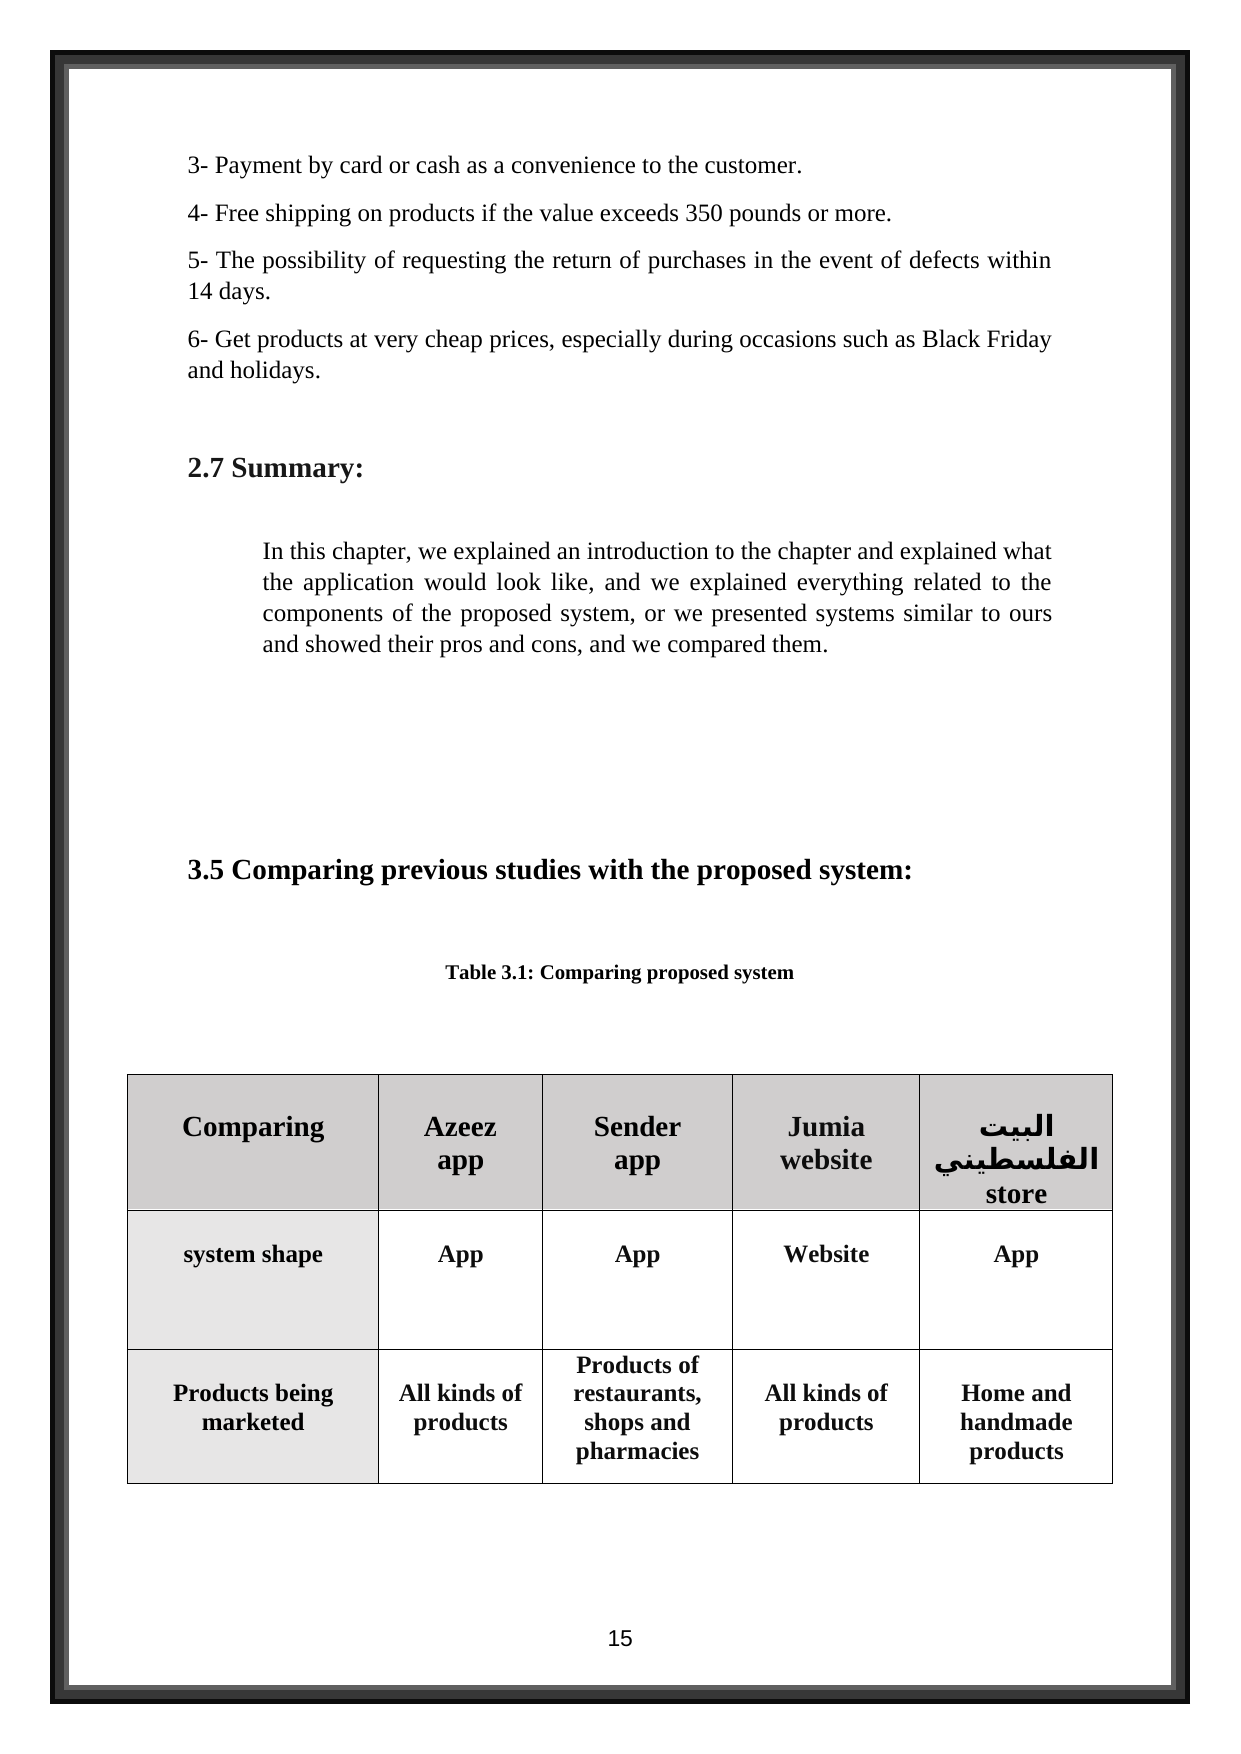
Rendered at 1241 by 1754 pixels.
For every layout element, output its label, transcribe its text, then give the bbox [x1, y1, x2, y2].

table_cell App [920, 1211, 1112, 1349]
table_cell system shape [128, 1211, 378, 1349]
text 5- The possibility of requesting the return of purchases in the event of defects within 14 days. [187, 245, 1053, 305]
text 6- Get products at very cheap prices, especially during occasions such as Black Friday and holidays. [187, 324, 1053, 384]
table_cell All kinds of products [733, 1350, 919, 1483]
table_cell App [543, 1211, 732, 1349]
table_cell App [379, 1211, 542, 1349]
text 4- Free shipping on products if the value exceeds 350 pounds or more. [187, 198, 1053, 226]
text 3- Payment by card or cash as a convenience to the customer. [187, 150, 1053, 179]
table_cell All kinds of products [379, 1350, 542, 1483]
table_header Azeez app [379, 1075, 542, 1209]
table_cell Home and handmade products [920, 1350, 1112, 1483]
subtitle 2.7 Summary: [187, 451, 1053, 484]
text In this chapter, we explained an introduction to the chapter and explained what the application would look like, and we explained everything related to the components of the proposed system, or we presented systems similar to ours and showed their pros and cons, and we compared them. [262, 536, 1053, 658]
table_header Comparing [128, 1075, 378, 1209]
table_cell Products being marketed [128, 1350, 378, 1483]
table_cell Website [733, 1211, 919, 1349]
text Table 3.1: Comparing proposed system [187, 960, 1053, 984]
table_header Jumia website [733, 1075, 919, 1209]
table_header Sender app [543, 1075, 732, 1209]
table_cell Products of restaurants, shops and pharmacies [543, 1350, 732, 1483]
table_header البيت الفلسطيني store [920, 1075, 1112, 1209]
subtitle 3.5 Comparing previous studies with the proposed system: [187, 852, 1053, 886]
